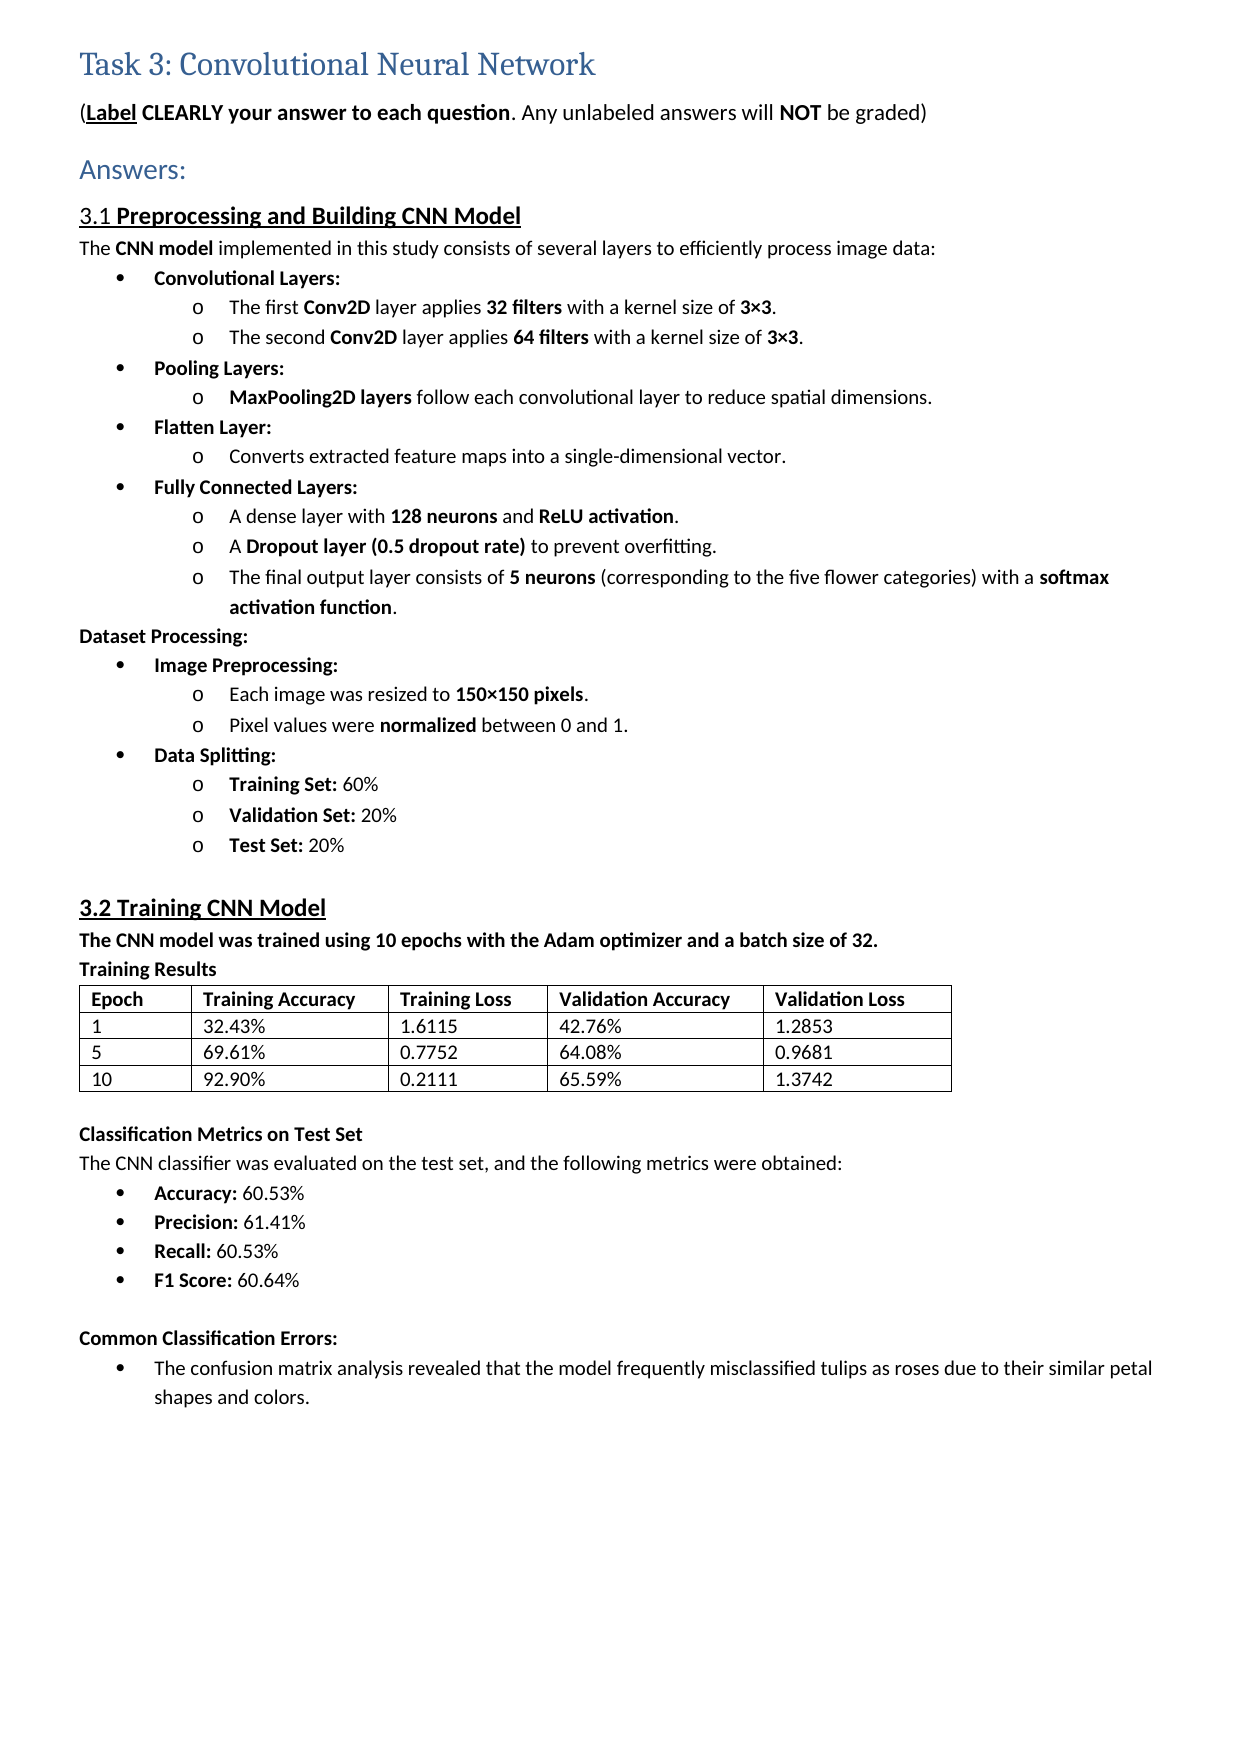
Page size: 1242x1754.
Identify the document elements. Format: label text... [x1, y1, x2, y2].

list Data Splitting: [117, 742, 1179, 768]
list Flatten Layer: [117, 414, 1179, 440]
table_cell 10 [80, 1066, 191, 1091]
list F1 Score: 60.64% [117, 1267, 1179, 1293]
list Convolutional Layers: [117, 265, 1179, 290]
list Image Preprocessing: [117, 652, 1179, 678]
table_cell 1.6115 [389, 1013, 547, 1038]
table_header Training Accuracy [192, 986, 388, 1012]
table_cell 65.59% [548, 1066, 763, 1091]
list Accuracy: 60.53% [117, 1180, 1179, 1205]
list Recall: 60.53% [117, 1238, 1179, 1263]
list The first Conv2D layer applies 32 filters with a kernel size of 3×3. [192, 294, 1179, 320]
text Common Classification Errors: [79, 1326, 1179, 1351]
list MaxPooling2D layers follow each convolutional layer to reduce spatial dimensions. [192, 384, 1179, 410]
table_cell 64.08% [548, 1039, 763, 1065]
text 3.2 Training CNN Model [79, 892, 1179, 922]
list Training Set: 60% [192, 772, 1179, 798]
table_cell 1.3742 [764, 1066, 951, 1091]
subtitle Answers: [79, 151, 1179, 187]
table_header Validation Loss [764, 986, 951, 1012]
table_cell 1.2853 [764, 1013, 951, 1038]
table_cell 32.43% [192, 1013, 388, 1038]
list Pixel values were normalized between 0 and 1. [192, 712, 1179, 738]
table_header Training Loss [389, 986, 547, 1012]
list Each image was resized to 150×150 pixels. [192, 682, 1179, 708]
table_cell 0.7752 [389, 1039, 547, 1065]
table_header Epoch [80, 986, 191, 1012]
table_cell 42.76% [548, 1013, 763, 1038]
text Classification Metrics on Test Set [79, 1121, 1179, 1147]
text Dataset Processing: [79, 623, 1179, 649]
text The CNN model was trained using 10 epochs with the Adam optimizer and a batch size of 32. [79, 927, 1179, 952]
text The CNN model implemented in this study consists of several layers to efficiently process image data: [79, 236, 1179, 261]
subtitle Task 3: Convolutional Neural Network [79, 46, 1179, 84]
list A Dropout layer (0.5 dropout rate) to prevent overfitting. [192, 533, 1179, 560]
list Precision: 61.41% [117, 1209, 1179, 1234]
list The confusion matrix analysis revealed that the model frequently misclassified tulips as roses due to their similar petal shapes and colors. [117, 1355, 1179, 1409]
list The second Conv2D layer applies 64 filters with a kernel size of 3×3. [192, 324, 1179, 351]
text The CNN classifier was evaluated on the test set, and the following metrics were obtained: [79, 1151, 1179, 1176]
text (Label CLEARLY your answer to each question. Any unlabeled answers will NOT be graded) [79, 98, 1179, 126]
table_cell 0.2111 [389, 1066, 547, 1091]
table_cell 92.90% [192, 1066, 388, 1091]
table_cell 5 [80, 1039, 191, 1065]
table_cell 69.61% [192, 1039, 388, 1065]
table_cell 0.9681 [764, 1039, 951, 1065]
list Test Set: 20% [192, 832, 1179, 859]
text 3.1 Preprocessing and Building CNN Model [79, 201, 1179, 231]
list The final output layer consists of 5 neurons (corresponding to the five flower categories) with a softmax activation function. [192, 564, 1179, 619]
list Pooling Layers: [117, 355, 1179, 380]
list Validation Set: 20% [192, 802, 1179, 828]
table_cell 1 [80, 1013, 191, 1038]
table_header Validation Accuracy [548, 986, 763, 1012]
text Training Results [79, 956, 1179, 982]
list Converts extracted feature maps into a single-dimensional vector. [192, 443, 1179, 470]
list A dense layer with 128 neurons and ReLU activation. [192, 503, 1179, 529]
list Fully Connected Layers: [117, 474, 1179, 499]
